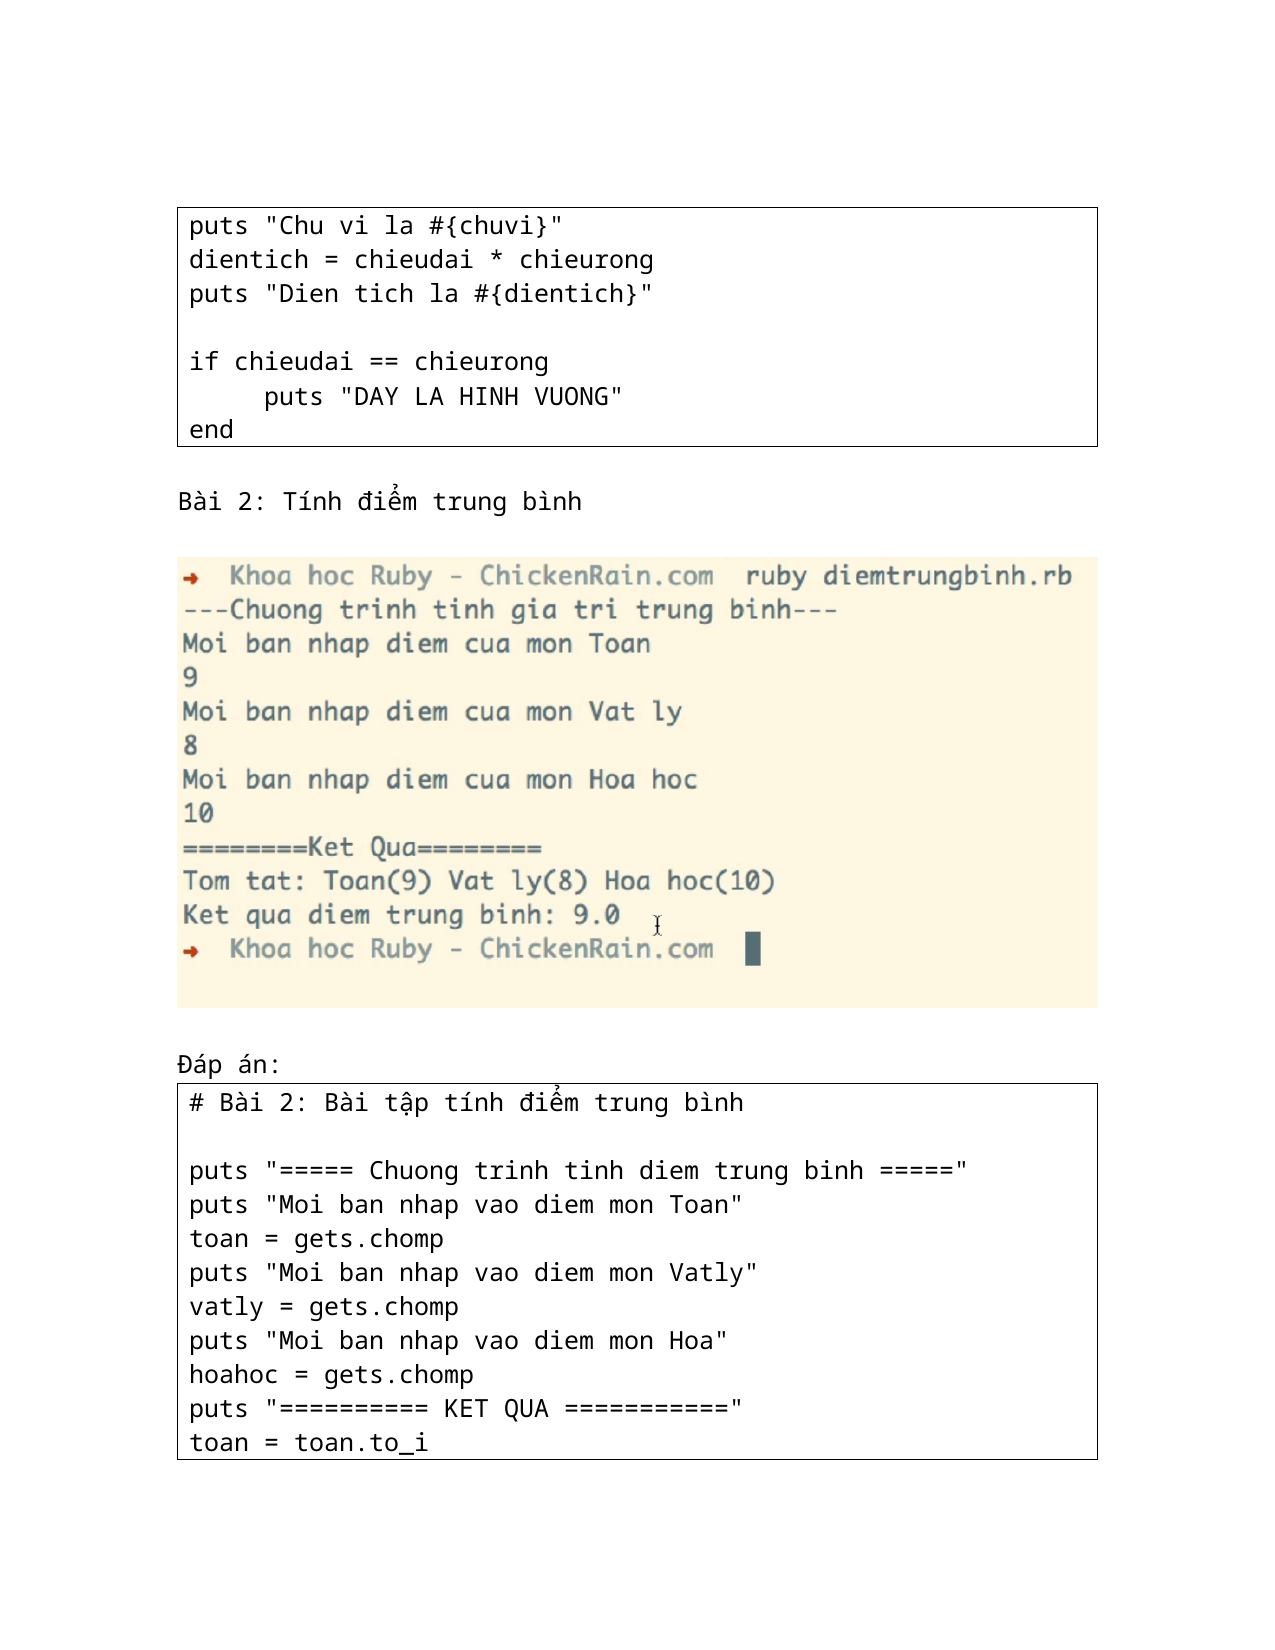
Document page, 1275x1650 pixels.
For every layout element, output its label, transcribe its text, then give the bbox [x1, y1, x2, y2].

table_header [178, 208, 1097, 446]
picture [177, 557, 1098, 1008]
text Đáp án: [177, 1046, 1098, 1081]
text Bài 2: Tính điểm trung bình [177, 484, 1098, 518]
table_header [178, 1084, 1097, 1459]
